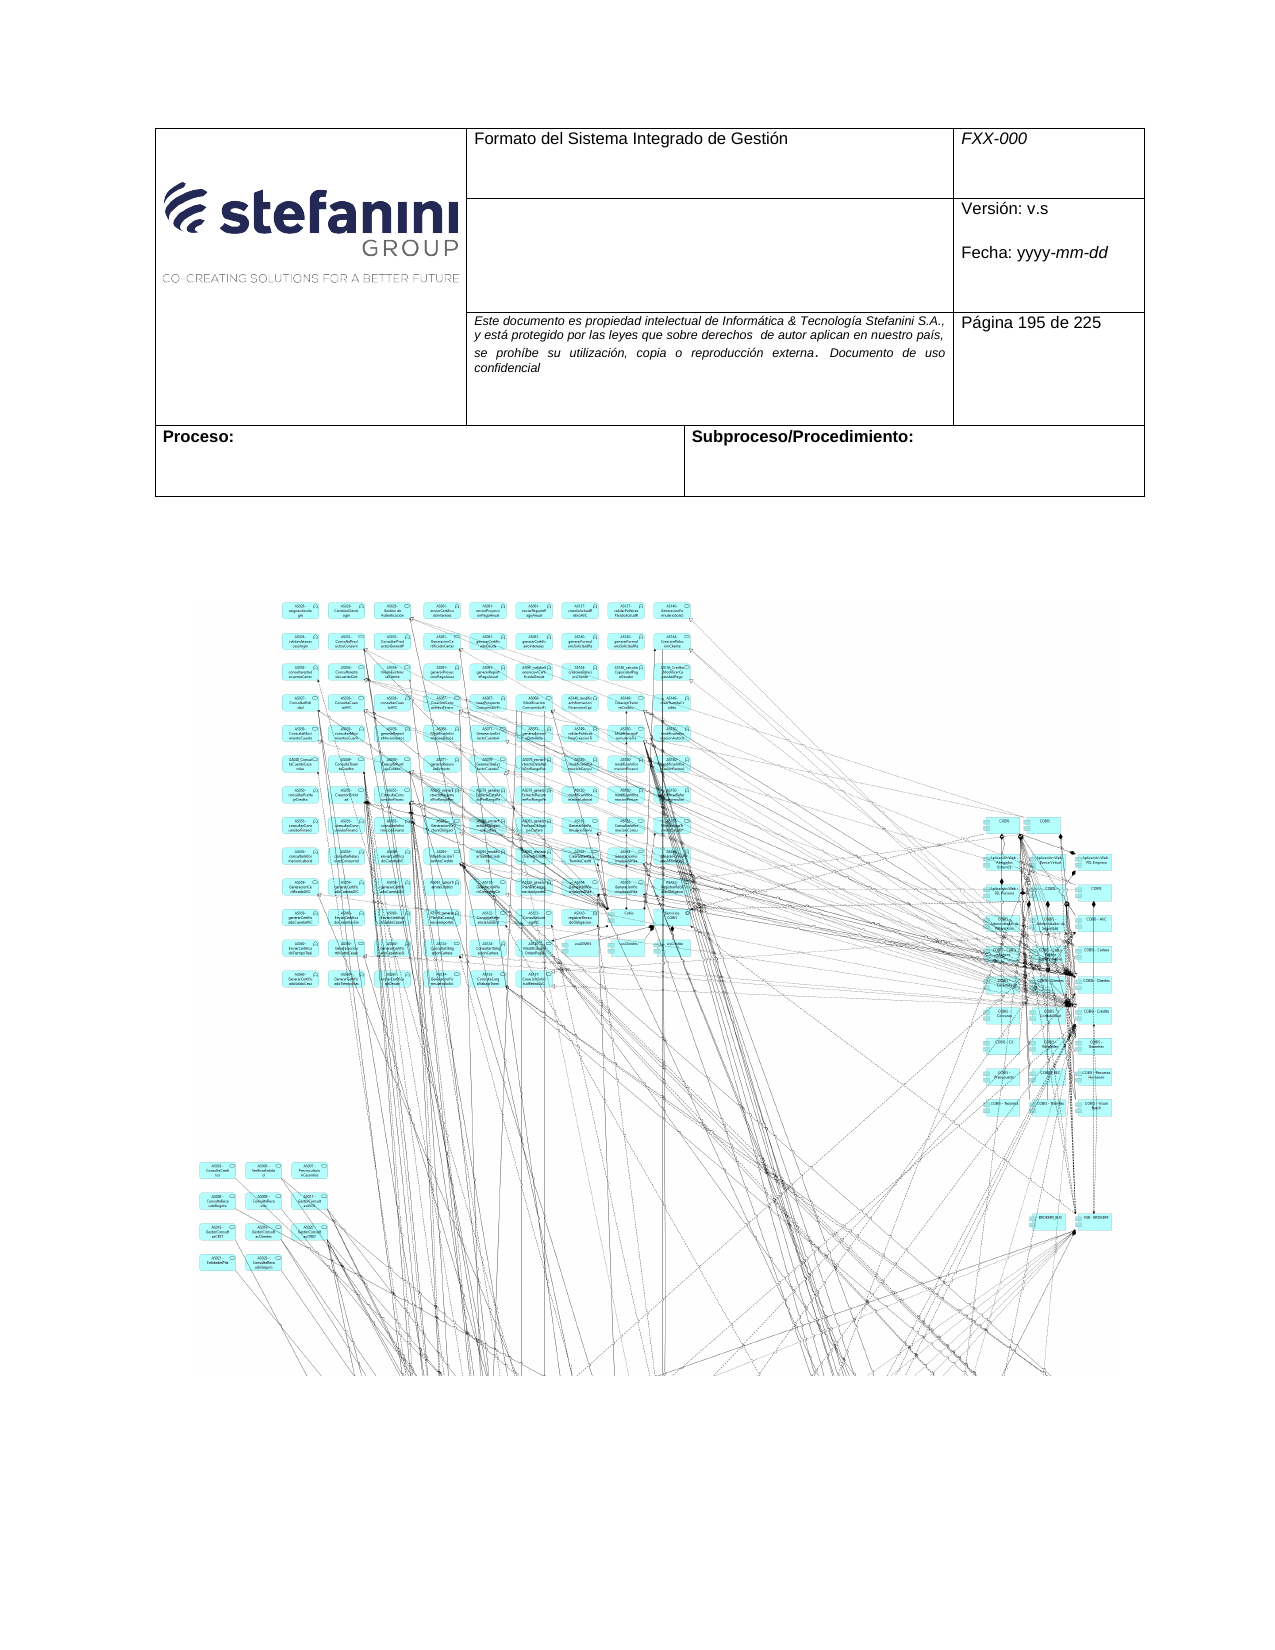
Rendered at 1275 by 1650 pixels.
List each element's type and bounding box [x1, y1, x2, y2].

picture [162, 182, 460, 286]
picture [196, 599, 1115, 1376]
